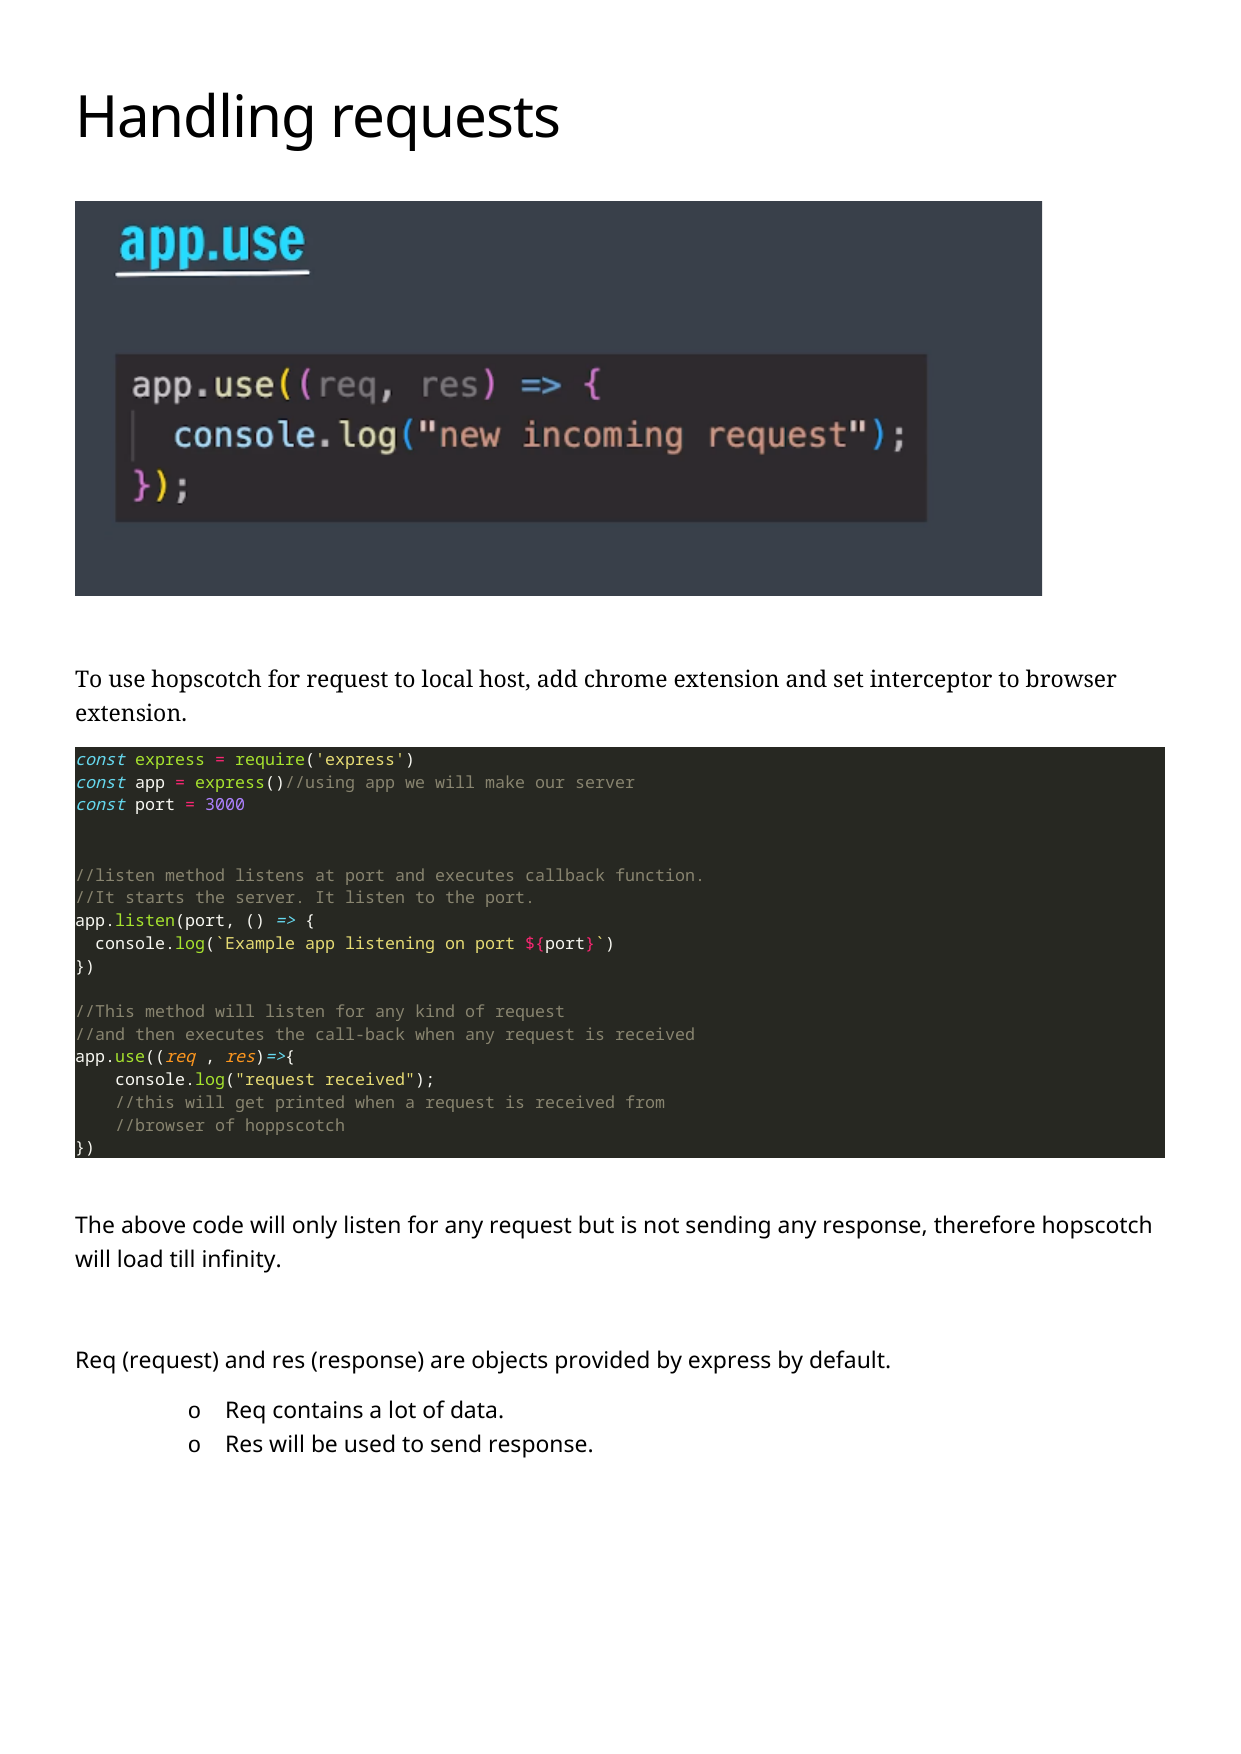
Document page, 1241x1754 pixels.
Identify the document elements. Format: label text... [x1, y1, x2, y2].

text To use hopscotch for request to local host, add chrome extension and set interceptor to browser extension. [75, 663, 1165, 728]
list Res will be used to send response. [187, 1428, 1165, 1459]
text //It starts the server. It listen to the port. [75, 886, 1165, 909]
text The above code will only listen for any request but is not sending any response, therefore hopscotch will load till infinity. [75, 1209, 1165, 1274]
text console.log(`Example app listening on port ${port}`) [75, 931, 1165, 954]
title Handling requests [75, 75, 1165, 154]
text app.use((req , res)=>{ [75, 1045, 1165, 1068]
text const port = 3000 [75, 793, 1165, 816]
text //and then executes the call-back when any request is received [75, 1022, 1165, 1045]
text Req (request) and res (response) are objects provided by express by default. [75, 1343, 1165, 1375]
text //browser of hoppscotch [75, 1113, 1165, 1136]
list Req contains a lot of data. [187, 1394, 1165, 1425]
text //This method will listen for any kind of request [75, 999, 1165, 1022]
text const express = require('express') [75, 747, 1165, 770]
text const app = express()//using app we will make our server [75, 770, 1165, 793]
text }) [75, 954, 1165, 977]
text //this will get printed when a request is received from [75, 1090, 1165, 1113]
text }) [75, 1136, 1165, 1158]
text app.listen(port, () => { [75, 909, 1165, 931]
text console.log("request received"); [75, 1068, 1165, 1090]
picture [75, 201, 1043, 596]
text //listen method listens at port and executes callback function. [75, 863, 1165, 886]
